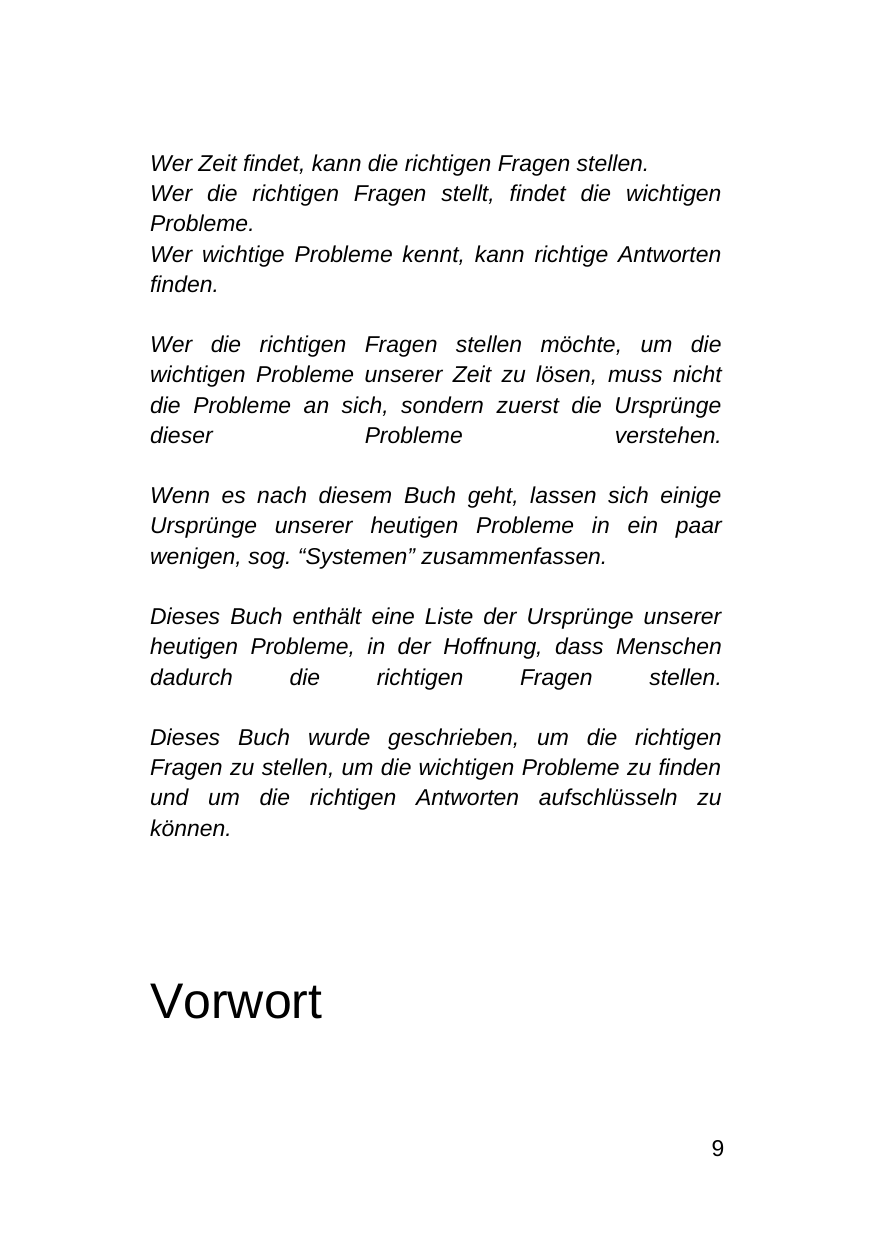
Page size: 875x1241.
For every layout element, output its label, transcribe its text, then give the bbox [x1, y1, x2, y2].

text Wer wichtige Probleme kennt, kann richtige Antworten finden. Wer die richtigen Fragen stellen möchte, um die wichtigen Probleme unserer Zeit zu lösen, muss nicht die Probleme an sich, sondern zuerst die Ursprünge dieser Probleme verstehen. Wenn es nach diesem Buch geht, lassen sich einige Ursprünge unserer heutigen Probleme in ein paar wenigen, sog. “Systemen” zusammenfassen. [150, 241, 724, 569]
text Wer Zeit findet, kann die richtigen Fragen stellen. [150, 150, 724, 176]
text Dieses Buch enthält eine Liste der Ursprünge unserer heutigen Probleme, in der Hoffnung, dass Menschen dadurch die richtigen Fragen stellen. [150, 573, 724, 720]
text Wer die richtigen Fragen stellt, findet die wichtigen Probleme. [150, 180, 724, 237]
text Dieses Buch wurde geschrieben, um die richtigen Fragen zu stellen, um die wichtigen Probleme zu finden und um die richtigen Antworten aufschlüsseln zu können. [150, 724, 724, 871]
subtitle Vorwort [150, 971, 724, 1029]
